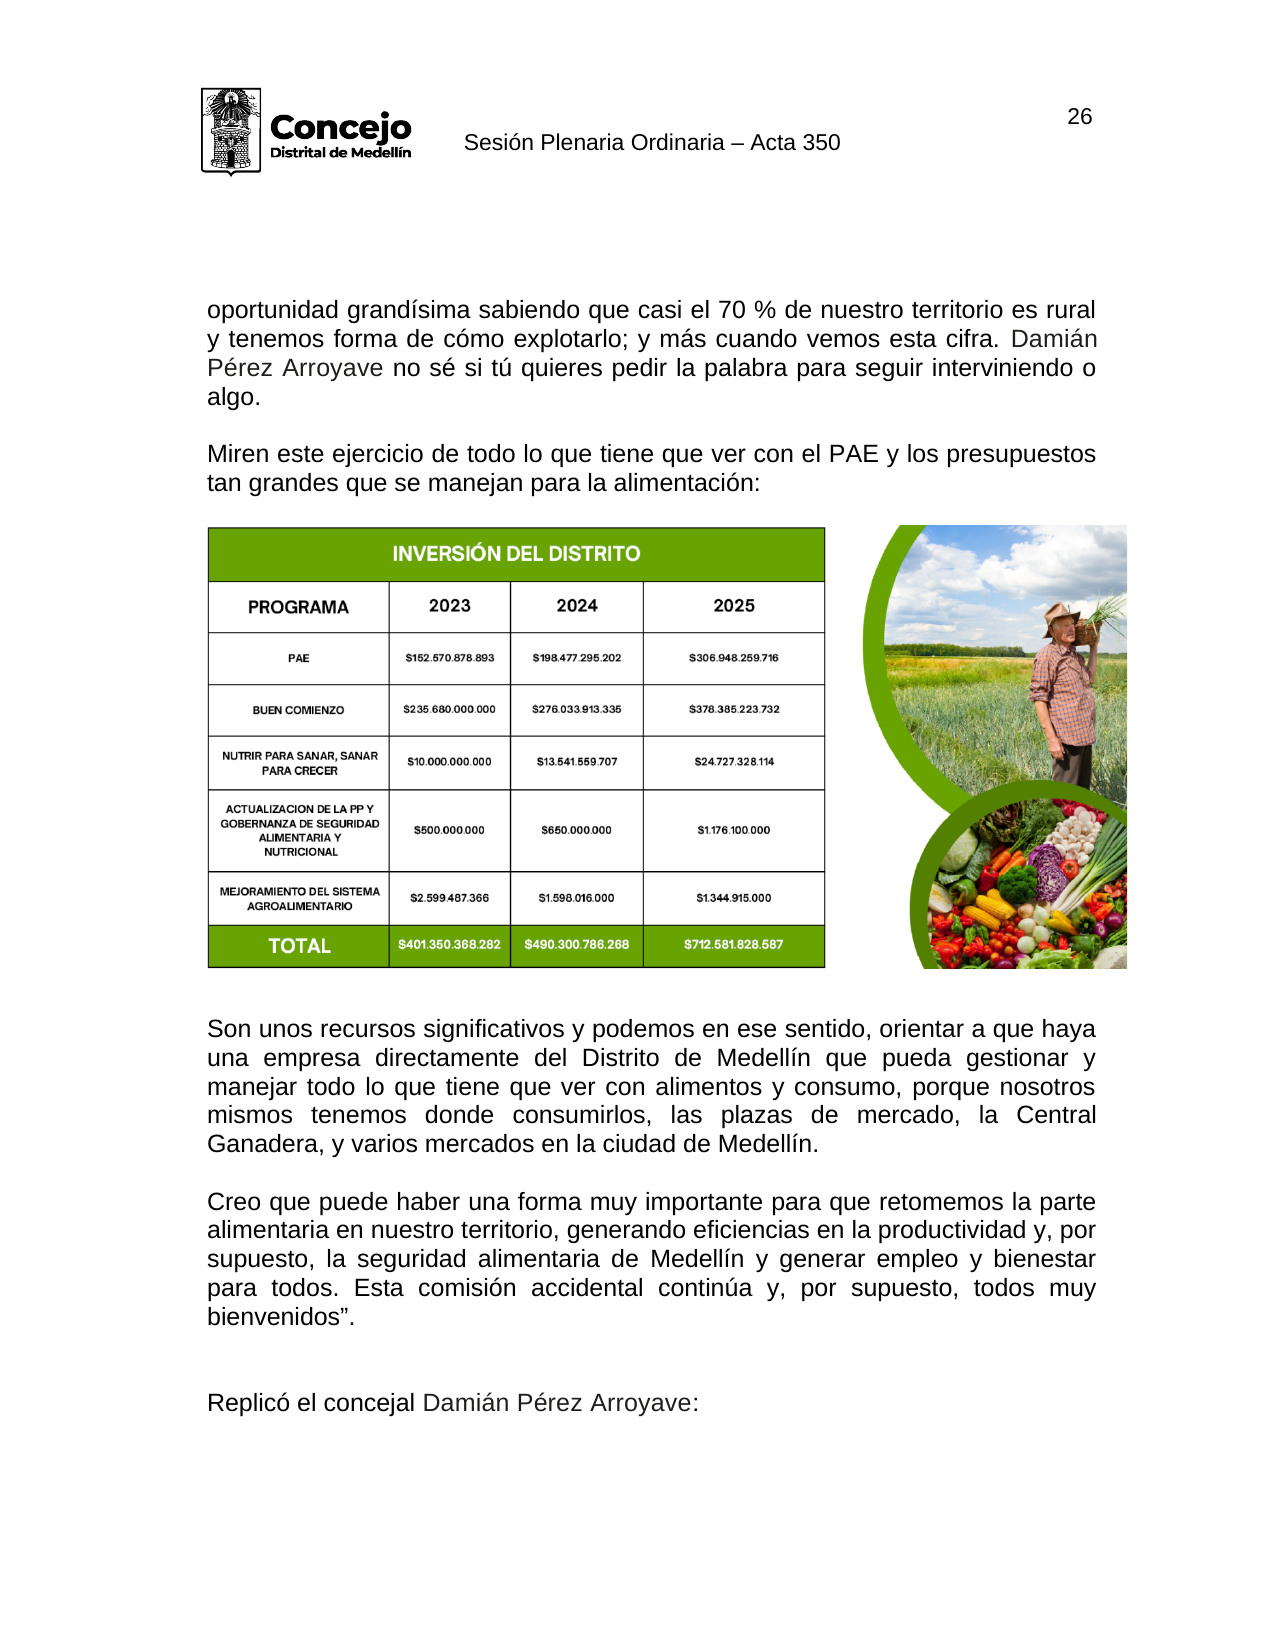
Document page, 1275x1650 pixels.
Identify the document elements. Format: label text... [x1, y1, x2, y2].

text Miren este ejercicio de todo lo que tiene que ver con el PAE y los presupuestos tan grandes que se manejan para la alimentación: [207, 439, 1098, 497]
text Creo que puede haber una forma muy importante para que retomemos la parte alimentaria en nuestro territorio, generando eficiencias en la productividad y, por supuesto, la seguridad alimentaria de Medellín y generar empleo y bienestar para todos. Esta comisión accidental continúa y, por supuesto, todos muy bienvenidos”. [207, 1187, 1098, 1330]
picture [206, 525, 1128, 969]
text Son unos recursos significativos y podemos en ese sentido, orientar a que haya una empresa directamente del Distrito de Medellín que pueda gestionar y manejar todo lo que tiene que ver con alimentos y consumo, porque nosotros mismos tenemos donde consumirlos, las plazas de mercado, la Central Ganadera, y varios mercados en la ciudad de Medellín. [207, 1014, 1098, 1158]
text Replicó el concejal Damián Pérez Arroyave: [207, 1388, 1098, 1417]
picture [196, 84, 416, 181]
